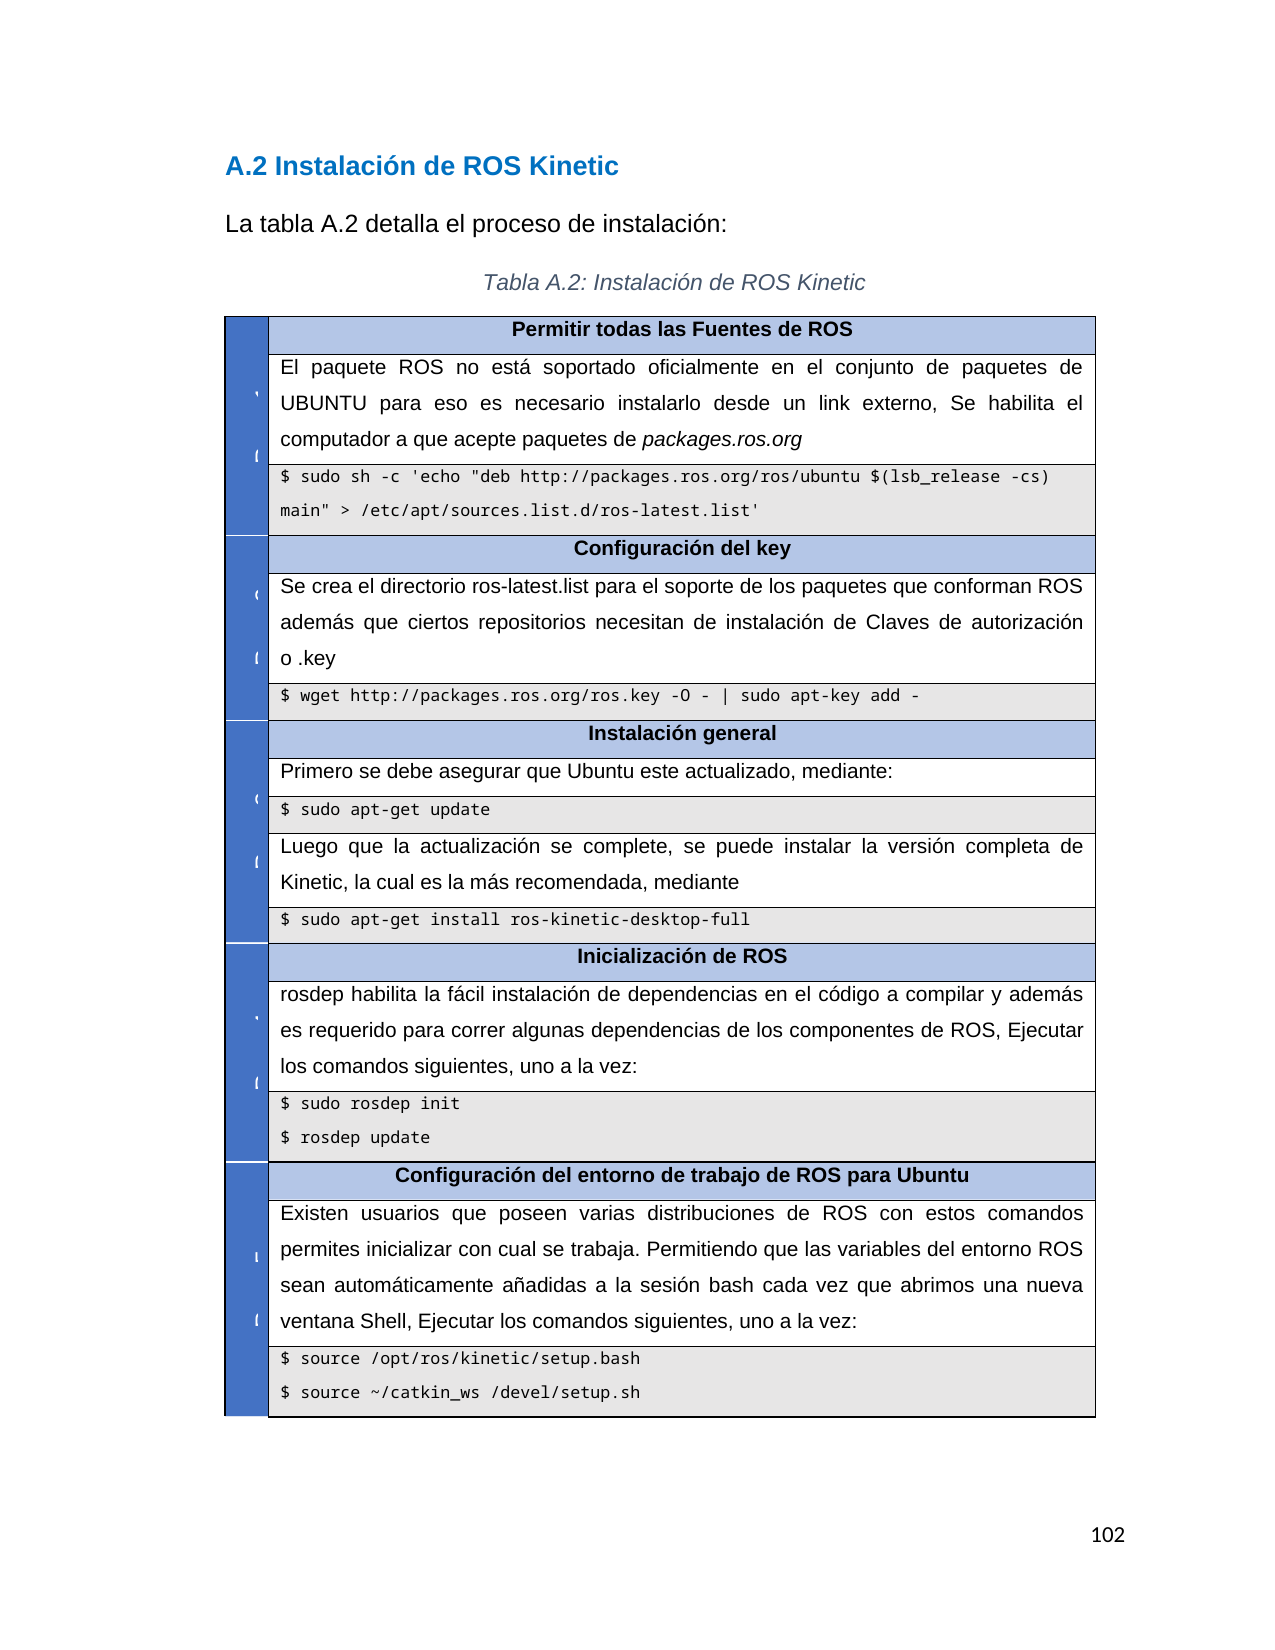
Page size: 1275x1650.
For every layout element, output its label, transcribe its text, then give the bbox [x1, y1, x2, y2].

table_cell $ sudo rosdep init $ rosdep update [269, 1092, 1095, 1161]
table_cell Se crea el directorio ros-latest.list para el soporte de los paquetes que conforman ROS además que ciertos repositorios necesitan de instalación de Claves de autorización o .key [269, 574, 1095, 683]
table_cell Paso 5 [226, 1163, 268, 1416]
table_cell $ sudo sh -c 'echo "deb http://packages.ros.org/ros/ubuntu $(lsb_release -cs) main" > /etc/apt/sources.list.d/ros-latest.list' [269, 465, 1095, 535]
table_cell Paso 2 [226, 536, 268, 720]
table_cell Paso 3 [226, 721, 268, 942]
table_header Permitir todas las Fuentes de ROS [269, 317, 1095, 354]
table_cell Existen usuarios que poseen varias distribuciones de ROS con estos comandos permites inicializar con cual se trabaja. Permitiendo que las variables del entorno ROS sean automáticamente añadidas a la sesión bash cada vez que abrimos una nueva ventana Shell, Ejecutar los comandos siguientes, uno a la vez: [269, 1201, 1095, 1346]
table_cell $ source /opt/ros/kinetic/setup.bash $ source ~/catkin_ws /devel/setup.sh [269, 1347, 1095, 1416]
table_cell $ sudo apt-get install ros-kinetic-desktop-full [269, 908, 1095, 942]
table_header Paso 1 [226, 317, 268, 535]
table_cell $ sudo apt-get update [269, 797, 1095, 833]
text Tabla A.2: Instalación de ROS Kinetic [225, 268, 1125, 295]
table_cell Inicialización de ROS [269, 944, 1095, 981]
table_cell El paquete ROS no está soportado oficialmente en el conjunto de paquetes de UBUNTU para eso es necesario instalarlo desde un link externo, Se habilita el computador a que acepte paquetes de packages.ros.org [269, 355, 1095, 464]
table_cell $ wget http://packages.ros.org/ros.key -O - | sudo apt-key add - [269, 684, 1095, 720]
table_cell Configuración del key [269, 536, 1095, 573]
table_cell Paso 4 [226, 944, 268, 1161]
subtitle A.2 Instalación de ROS Kinetic [225, 150, 1125, 181]
table_cell Instalación general [269, 721, 1095, 758]
table_cell Luego que la actualización se complete, se puede instalar la versión completa de Kinetic, la cual es la más recomendada, mediante [269, 834, 1095, 907]
table_cell Primero se debe asegurar que Ubuntu este actualizado, mediante: [269, 759, 1095, 796]
table_cell rosdep habilita la fácil instalación de dependencias en el código a compilar y además es requerido para correr algunas dependencias de los componentes de ROS, Ejecutar los comandos siguientes, uno a la vez: [269, 982, 1095, 1091]
text La tabla A.2 detalla el proceso de instalación: [225, 209, 1125, 237]
table_cell Configuración del entorno de trabajo de ROS para Ubuntu [269, 1163, 1095, 1199]
